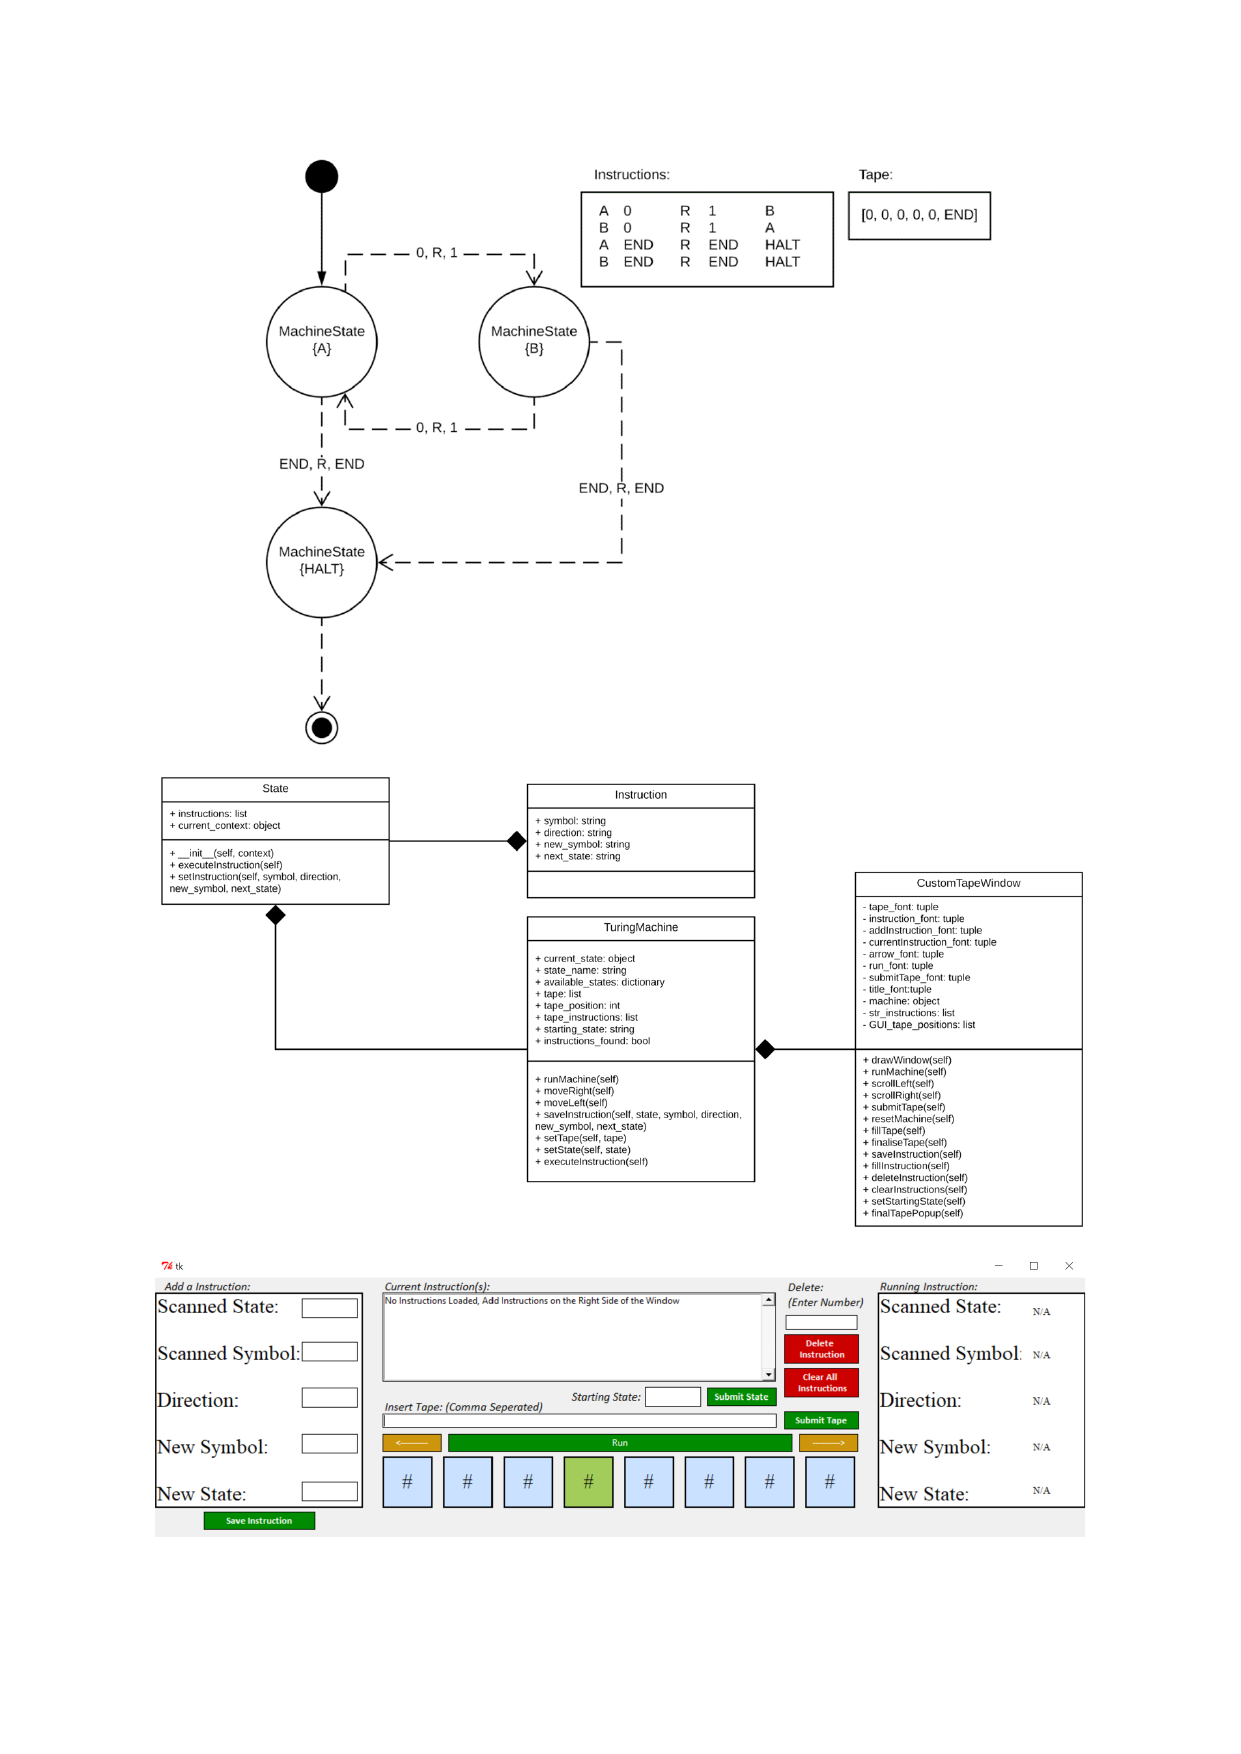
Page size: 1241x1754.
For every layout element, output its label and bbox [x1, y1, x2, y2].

picture [150, 770, 1091, 1236]
picture [246, 150, 994, 751]
picture [155, 1255, 1085, 1537]
